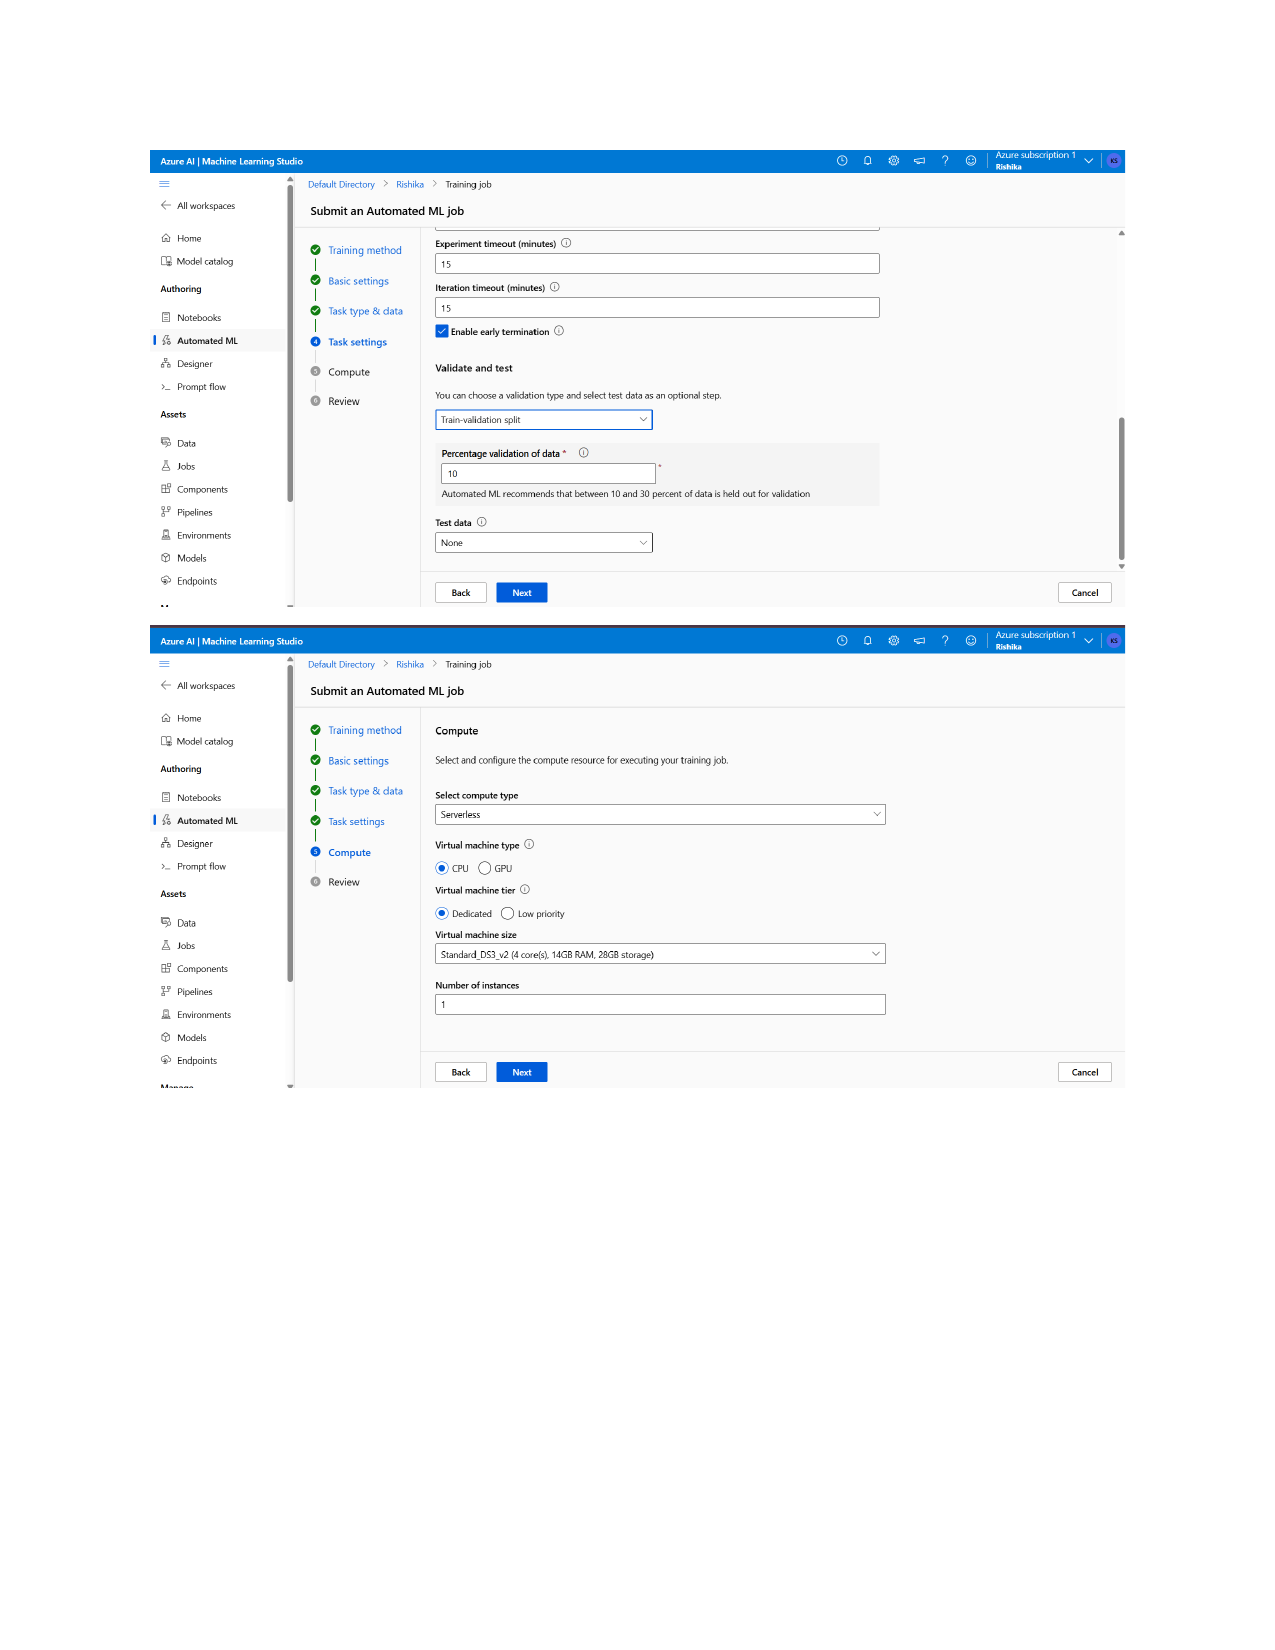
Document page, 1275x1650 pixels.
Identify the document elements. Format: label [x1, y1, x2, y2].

picture [150, 625, 1125, 1088]
picture [150, 150, 1125, 607]
